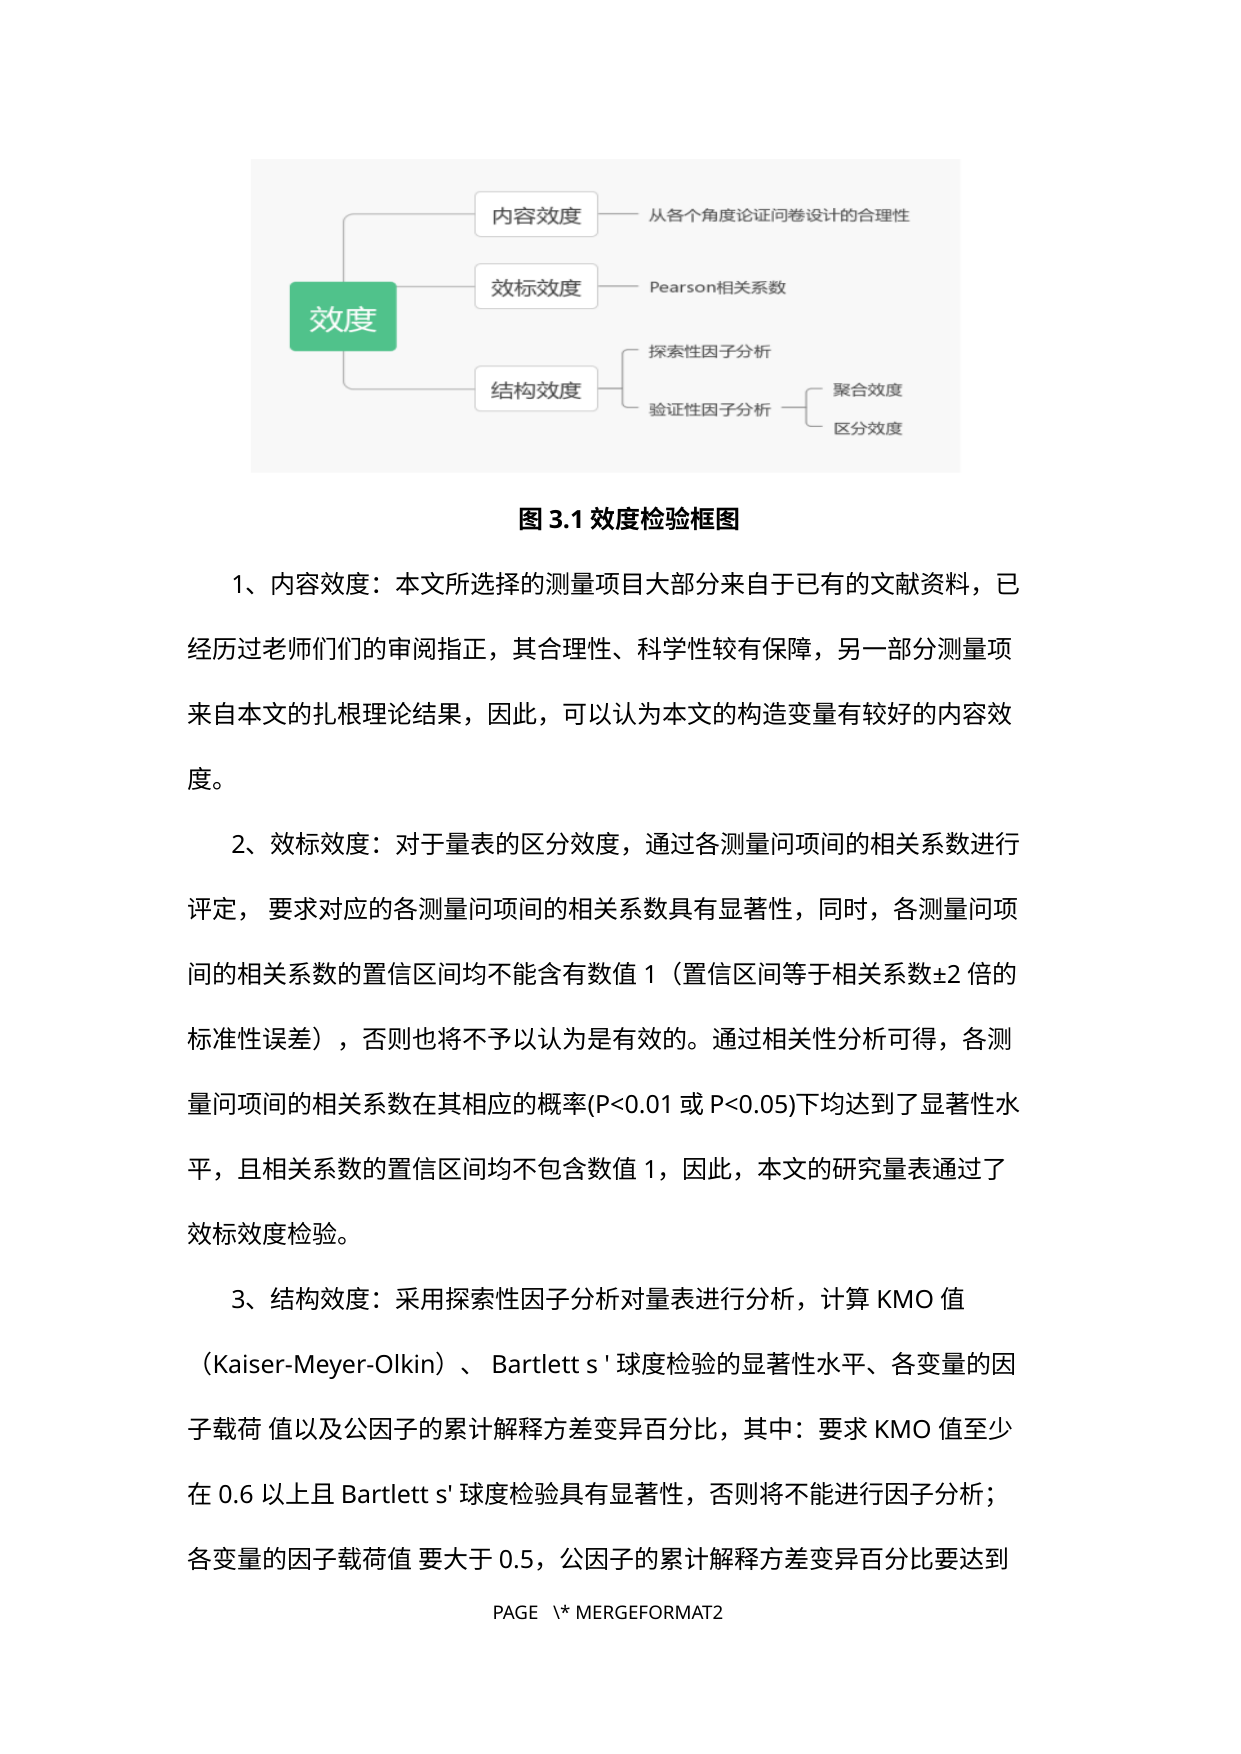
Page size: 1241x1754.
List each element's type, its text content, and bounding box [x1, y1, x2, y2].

text 2、效标效度：对于量表的区分效度，通过各测量问项间的相关系数进行评定， 要求对应的各测量问项间的相关系数具有显著性，同时，各测量问项间的相关系数的置信区间均不能含有数值 1（置信区间等于相关系数±2 倍的标准性误差），否则也将不予以认为是有效的。通过相关性分析可得，各测量问项间的相关系数在其相应的概率(P<0.01或P<0.05)下均达到了显著性水平，且相关系数的置信区间均不包含数值 1，因此，本文的研究量表通过了效标效度检验。 [187, 810, 1028, 1265]
picture [250, 159, 965, 475]
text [187, 160, 1028, 485]
text 图3.1 效度检验框图 [187, 485, 1028, 550]
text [187, 1265, 1028, 1590]
text 1、内容效度：本文所选择的测量项目大部分来自于已有的文献资料，已经历过老师们们的审阅指正，其合理性、科学性较有保障，另一部分测量项来自本文的扎根理论结果，因此，可以认为本文的构造变量有较好的内容效度。 [187, 550, 1028, 810]
